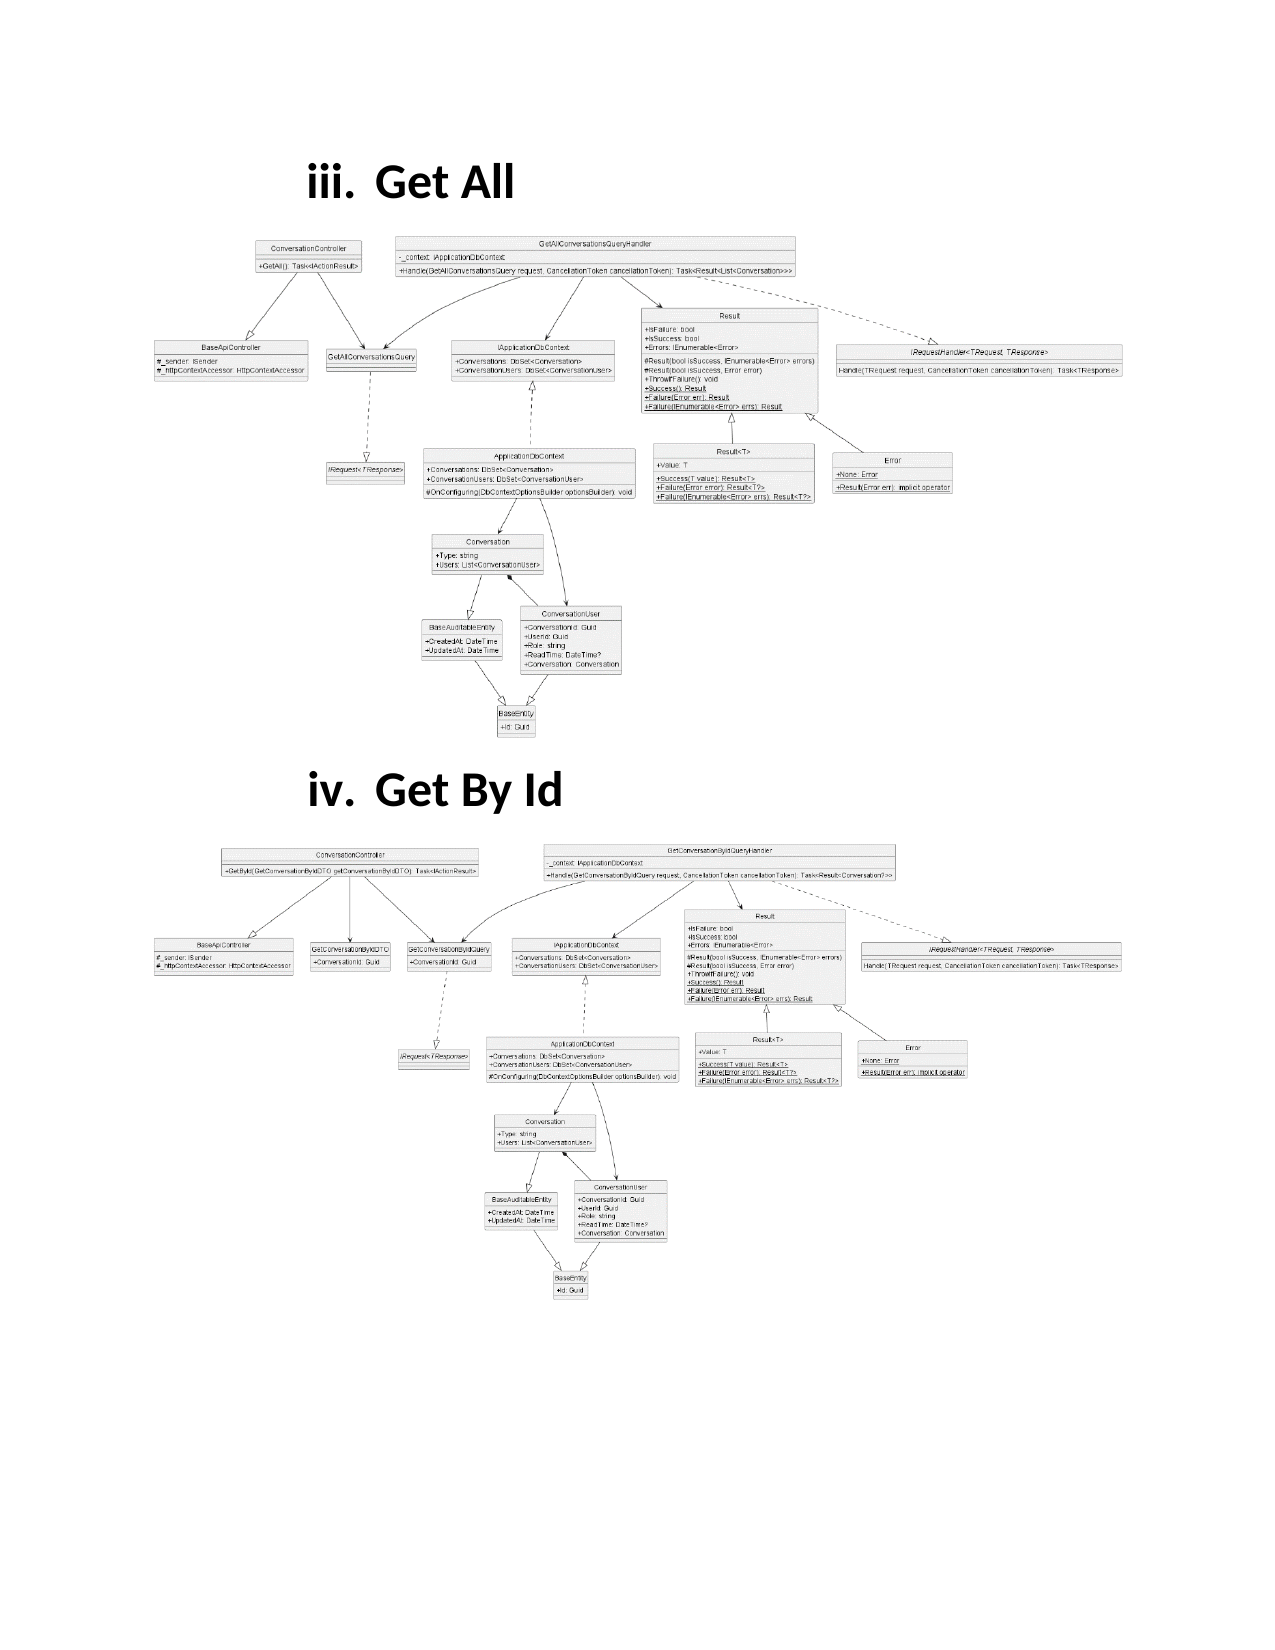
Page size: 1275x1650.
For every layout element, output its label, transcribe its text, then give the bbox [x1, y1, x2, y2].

picture [150, 840, 1124, 1302]
list Get By Id [356, 758, 1125, 819]
picture [150, 232, 1124, 740]
list Get All [356, 150, 1125, 211]
